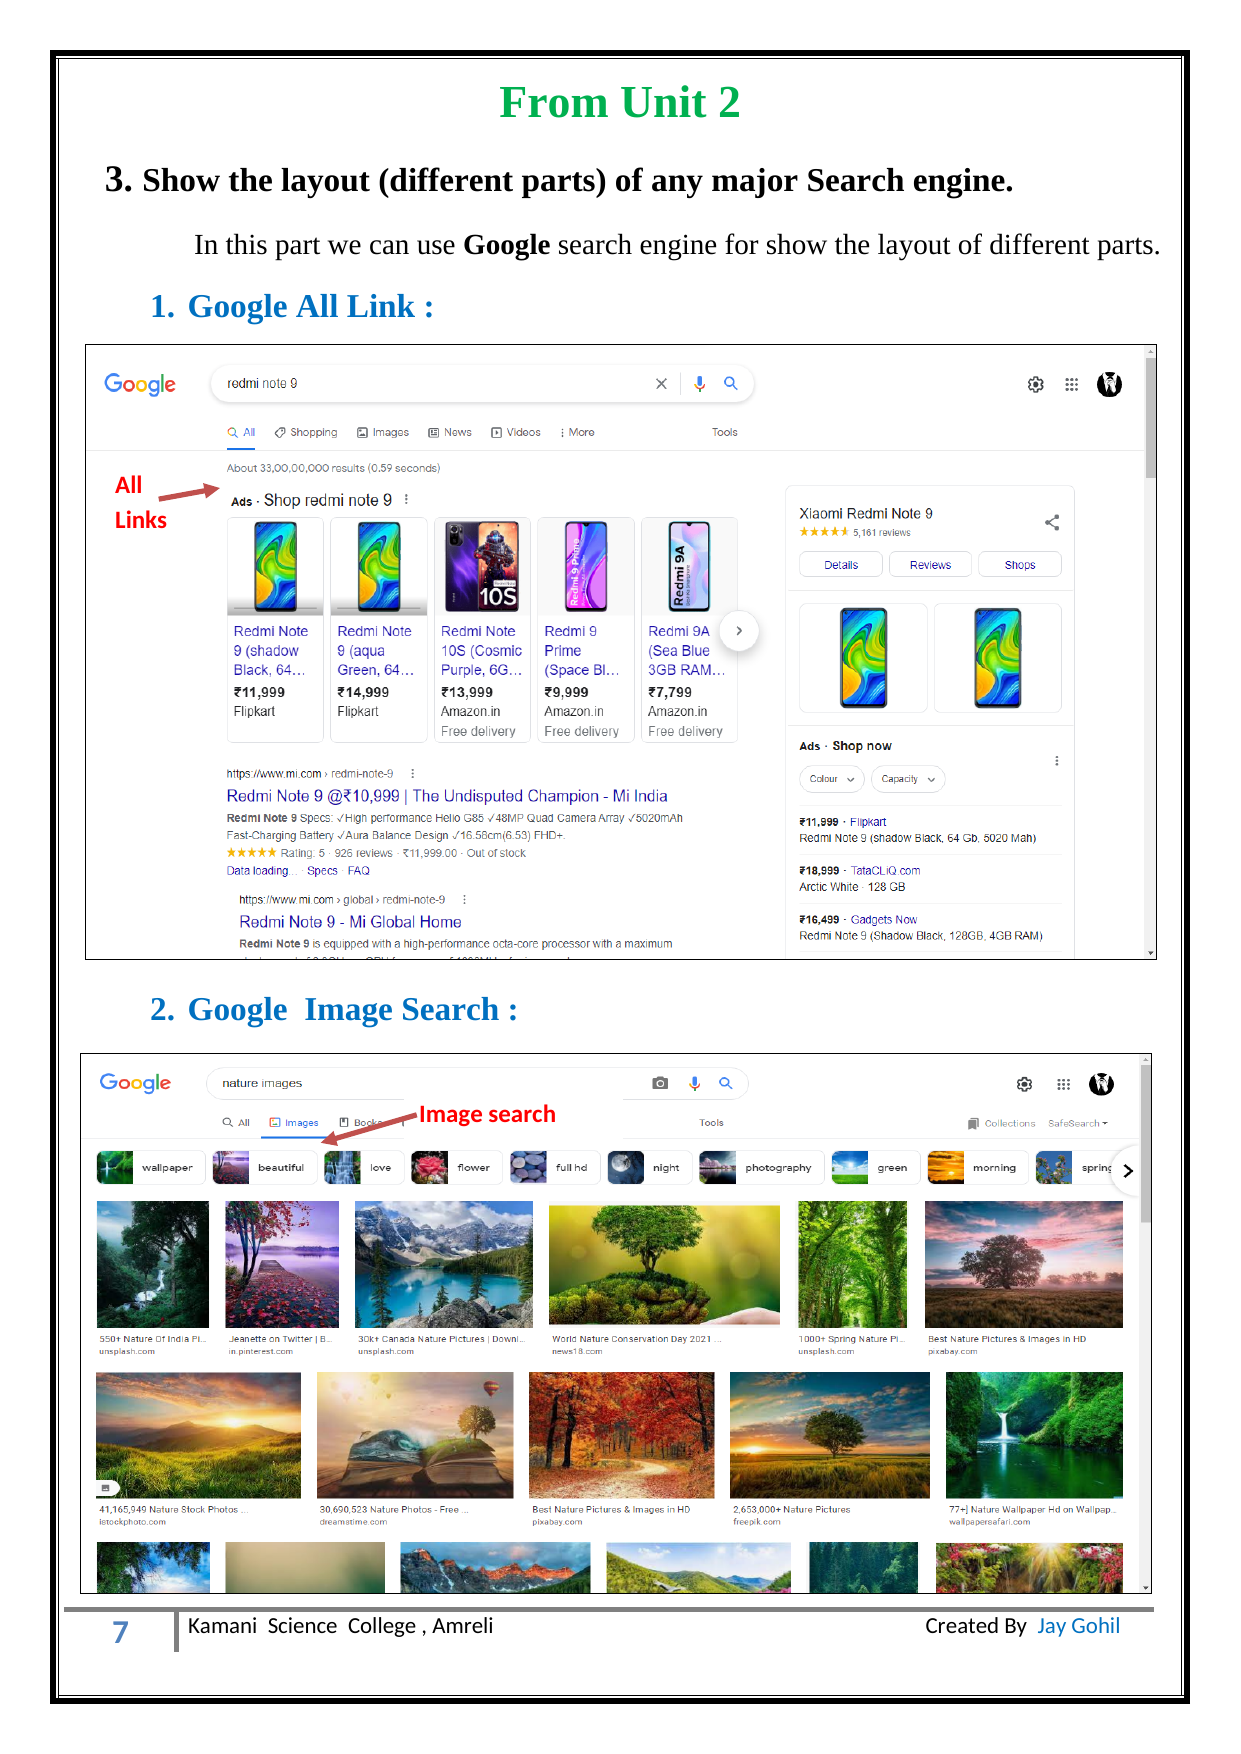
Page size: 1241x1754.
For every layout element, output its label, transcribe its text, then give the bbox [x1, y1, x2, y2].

text In this part we can use Google search engine for show the layout of different parts. [75, 227, 1165, 260]
list Google All Link : [150, 286, 1165, 324]
list Google Image Search : [150, 989, 1165, 1027]
picture [86, 345, 1156, 959]
list Show the layout (different parts) of any major Search engine. [104, 156, 1165, 199]
picture [81, 1054, 1151, 1593]
text From Unit 2 [75, 75, 1165, 128]
